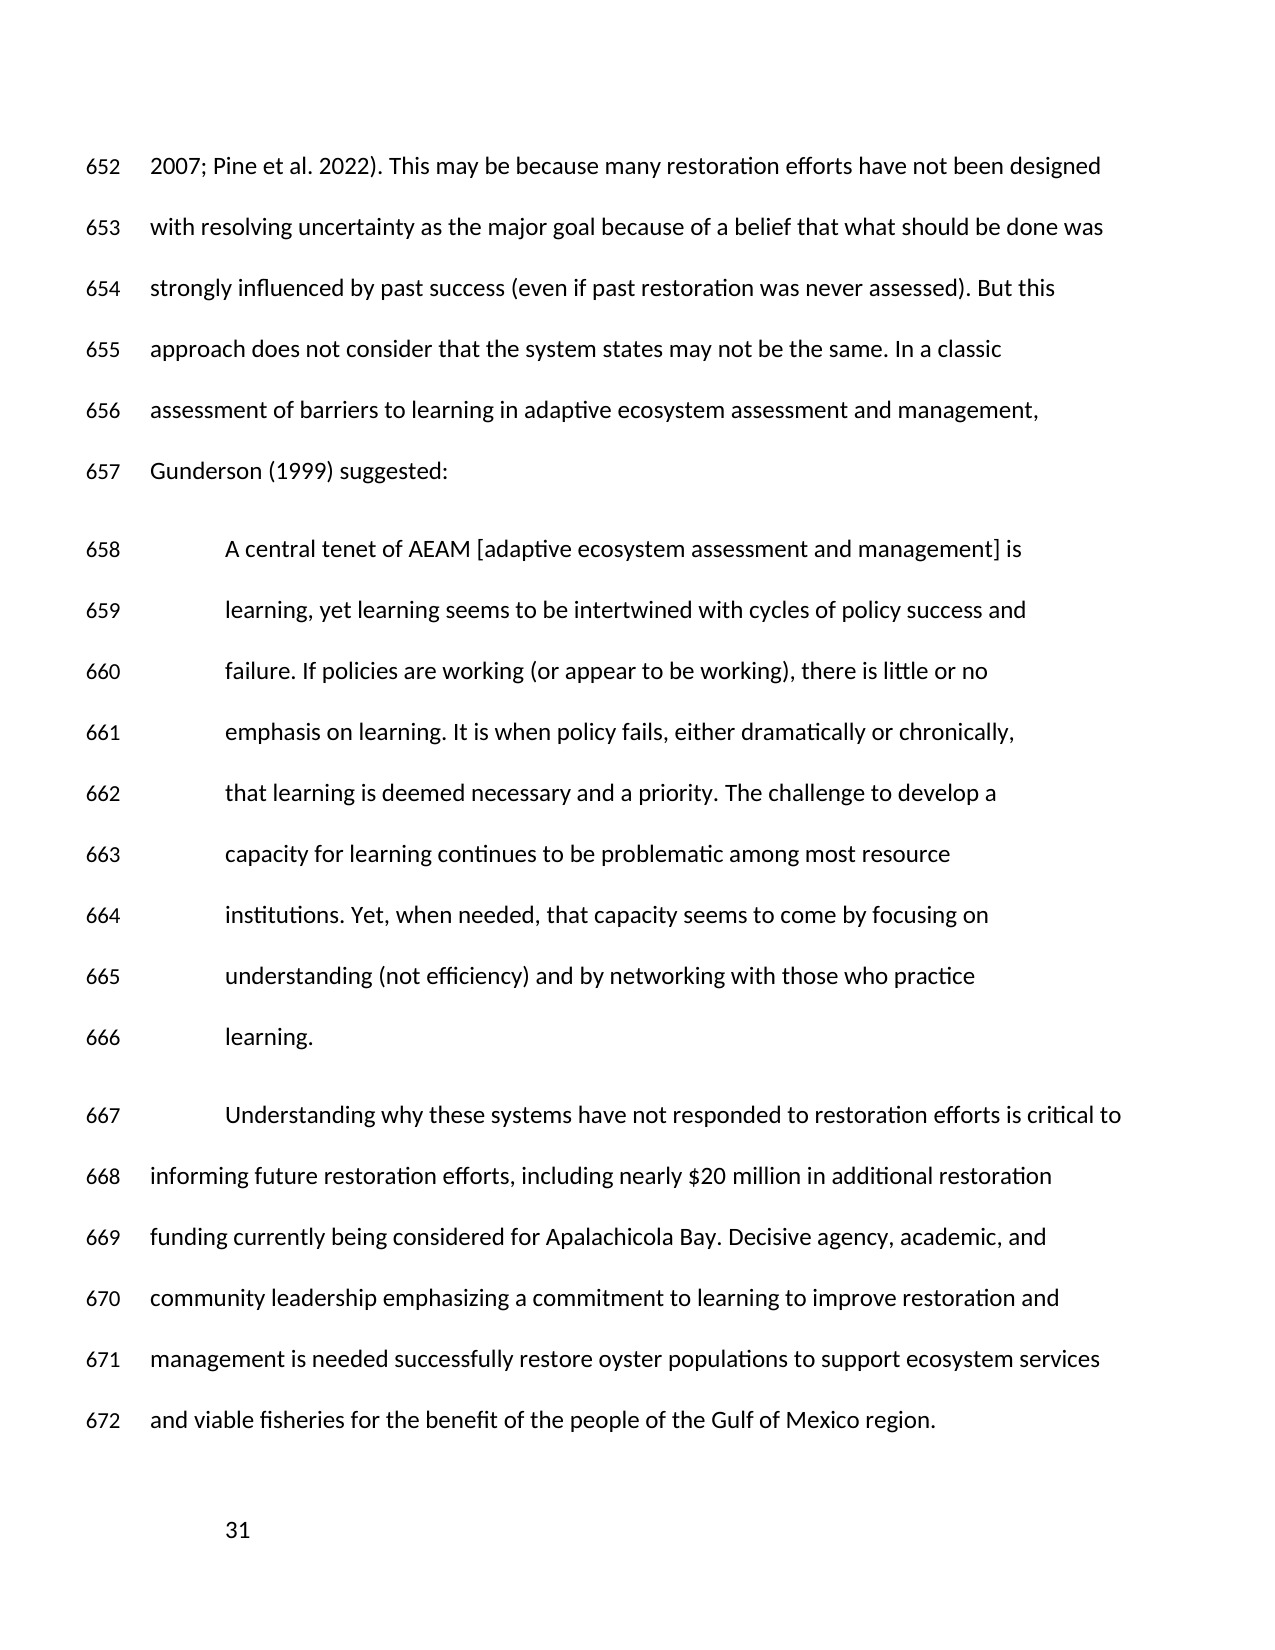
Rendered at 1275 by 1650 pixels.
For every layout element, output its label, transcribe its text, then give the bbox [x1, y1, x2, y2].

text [150, 150, 1125, 486]
text Understanding why these systems have not responded to restoration efforts is critical to informing future restoration efforts, including nearly $20 million in additional restoration funding currently being considered for Apalachicola Bay. Decisive agency, academic, and community leadership emphasizing a commitment to learning to improve restoration and management is needed successfully restore oyster populations to support ecosystem services and viable fisheries for the benefit of the people of the Gulf of Mexico region. [150, 1099, 1125, 1435]
text A central tenet of AEAM [adaptive ecosystem assessment and management] is learning, yet learning seems to be intertwined with cycles of policy success and failure. If policies are working (or appear to be working), there is little or no emphasis on learning. It is when policy fails, either dramatically or chronically, that learning is deemed necessary and a priority. The challenge to develop a capacity for learning continues to be problematic among most resource institutions. Yet, when needed, that capacity seems to come by focusing on understanding (not efficiency) and by networking with those who practice learning. [225, 533, 1050, 1052]
